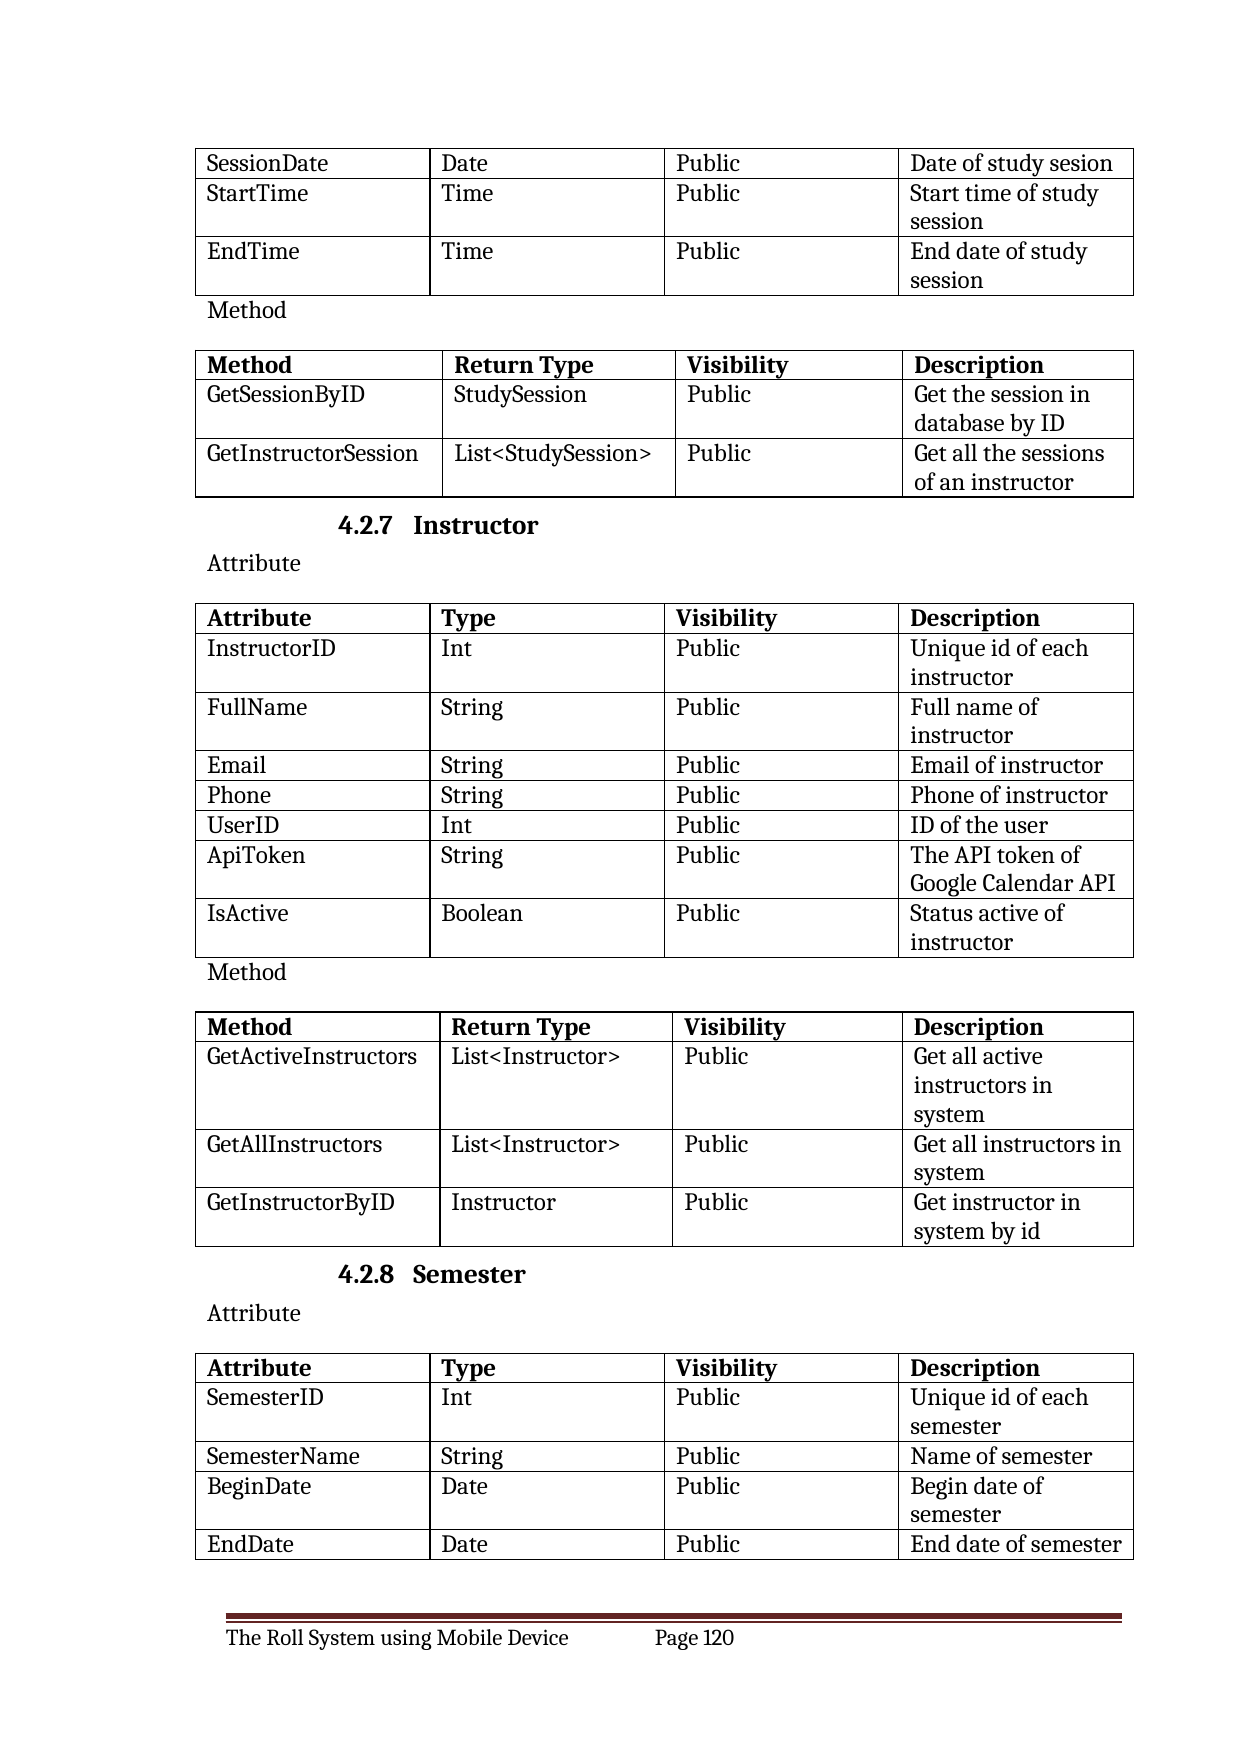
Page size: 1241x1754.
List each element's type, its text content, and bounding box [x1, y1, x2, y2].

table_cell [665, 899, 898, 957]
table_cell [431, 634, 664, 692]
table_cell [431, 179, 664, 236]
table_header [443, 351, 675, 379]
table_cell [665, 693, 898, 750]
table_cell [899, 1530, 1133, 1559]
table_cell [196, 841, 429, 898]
subtitle Semester [338, 1259, 1122, 1290]
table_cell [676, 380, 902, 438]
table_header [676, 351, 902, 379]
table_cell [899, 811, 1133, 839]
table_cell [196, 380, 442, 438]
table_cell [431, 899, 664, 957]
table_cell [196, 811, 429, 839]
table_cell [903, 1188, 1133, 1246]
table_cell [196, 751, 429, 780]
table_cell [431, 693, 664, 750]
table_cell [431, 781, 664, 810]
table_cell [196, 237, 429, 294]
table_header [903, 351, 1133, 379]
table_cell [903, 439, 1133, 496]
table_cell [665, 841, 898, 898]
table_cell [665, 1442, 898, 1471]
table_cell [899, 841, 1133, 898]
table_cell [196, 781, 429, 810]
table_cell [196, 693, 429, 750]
text Method [207, 958, 1122, 986]
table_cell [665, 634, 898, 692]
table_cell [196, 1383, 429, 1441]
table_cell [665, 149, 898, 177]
text Attribute [207, 549, 1122, 578]
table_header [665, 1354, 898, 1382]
subtitle Instructor [338, 510, 1122, 541]
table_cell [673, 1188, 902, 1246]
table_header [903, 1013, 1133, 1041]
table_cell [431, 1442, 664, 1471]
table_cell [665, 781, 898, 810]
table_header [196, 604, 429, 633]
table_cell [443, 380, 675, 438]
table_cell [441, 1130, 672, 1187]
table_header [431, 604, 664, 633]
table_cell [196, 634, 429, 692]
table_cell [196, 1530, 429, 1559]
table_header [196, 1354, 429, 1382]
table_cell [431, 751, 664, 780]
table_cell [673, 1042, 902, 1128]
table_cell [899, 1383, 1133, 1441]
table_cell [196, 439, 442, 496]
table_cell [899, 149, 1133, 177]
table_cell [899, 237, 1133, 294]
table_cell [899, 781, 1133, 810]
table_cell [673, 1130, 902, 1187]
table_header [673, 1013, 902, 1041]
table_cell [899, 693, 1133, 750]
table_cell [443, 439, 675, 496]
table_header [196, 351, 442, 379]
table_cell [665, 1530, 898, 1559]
text Method [207, 296, 1122, 324]
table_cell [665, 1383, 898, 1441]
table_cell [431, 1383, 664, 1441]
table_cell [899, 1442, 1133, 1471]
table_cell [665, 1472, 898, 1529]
text Attribute [207, 1299, 1122, 1327]
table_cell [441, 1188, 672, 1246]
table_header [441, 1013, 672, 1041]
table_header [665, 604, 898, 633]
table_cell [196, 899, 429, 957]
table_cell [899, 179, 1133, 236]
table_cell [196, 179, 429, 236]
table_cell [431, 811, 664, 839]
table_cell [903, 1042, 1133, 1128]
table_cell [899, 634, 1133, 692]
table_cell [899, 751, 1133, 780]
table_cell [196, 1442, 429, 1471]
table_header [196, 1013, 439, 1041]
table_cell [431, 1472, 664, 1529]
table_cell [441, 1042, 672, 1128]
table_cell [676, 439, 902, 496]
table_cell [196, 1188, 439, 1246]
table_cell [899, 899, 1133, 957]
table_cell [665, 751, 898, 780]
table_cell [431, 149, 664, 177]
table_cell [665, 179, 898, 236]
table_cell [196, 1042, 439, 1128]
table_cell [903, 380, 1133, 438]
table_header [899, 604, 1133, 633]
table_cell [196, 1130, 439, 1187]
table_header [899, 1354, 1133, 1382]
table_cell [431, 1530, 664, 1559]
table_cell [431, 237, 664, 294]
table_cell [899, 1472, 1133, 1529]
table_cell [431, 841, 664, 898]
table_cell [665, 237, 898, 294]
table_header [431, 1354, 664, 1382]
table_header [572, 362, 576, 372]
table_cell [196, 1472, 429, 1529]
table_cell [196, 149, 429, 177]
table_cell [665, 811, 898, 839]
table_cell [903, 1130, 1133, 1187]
